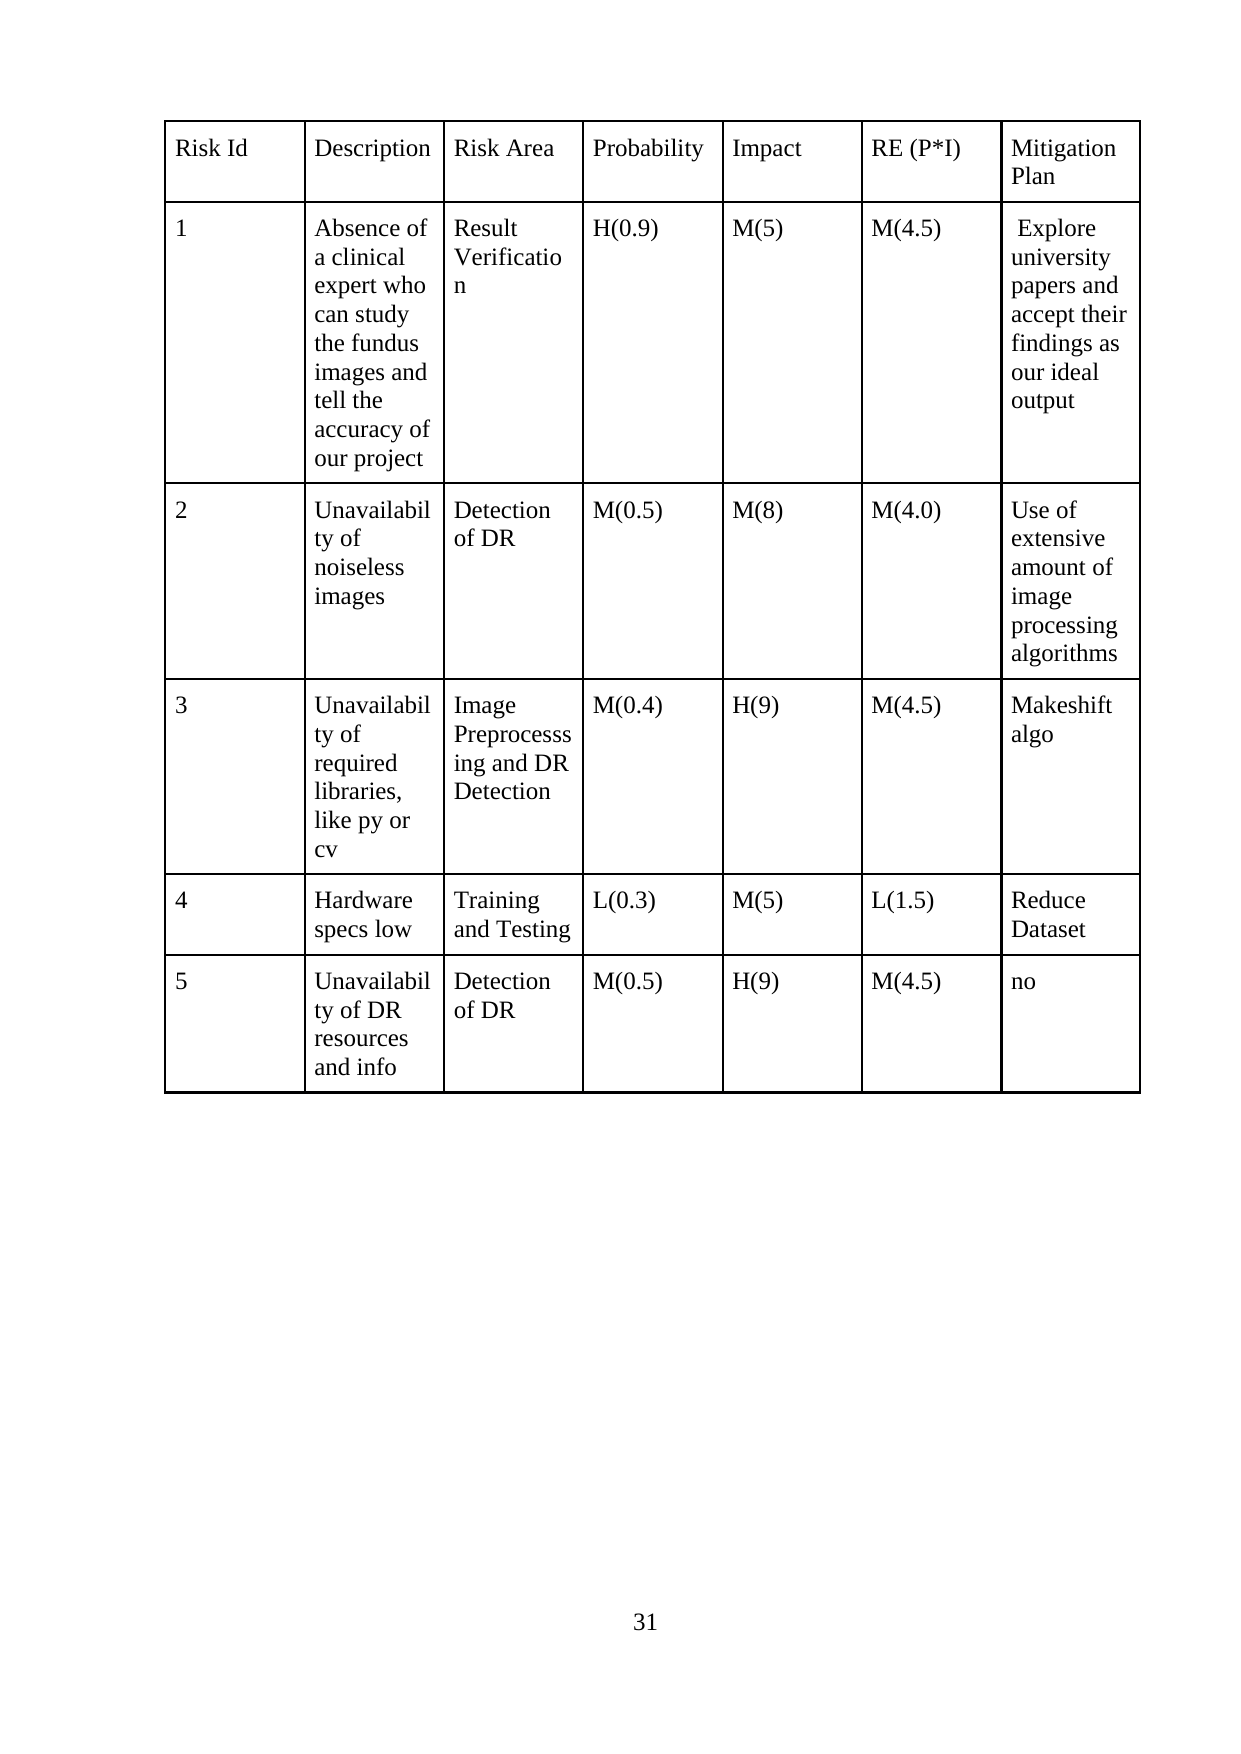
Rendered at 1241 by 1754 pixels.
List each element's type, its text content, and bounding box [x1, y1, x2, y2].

table_cell Absence of a clinical expert who can study the fundus images and tell the accuracy of our project [306, 203, 443, 482]
table_cell H(9) [724, 956, 861, 1091]
table_cell 1 [166, 203, 304, 482]
table_cell 4 [166, 875, 304, 953]
table_cell Unavailabilty of DR resources and info [306, 956, 443, 1091]
table_cell H(9) [724, 680, 861, 873]
table_cell M(0.5) [584, 484, 722, 678]
table_cell Result Verification [445, 203, 582, 482]
table_cell M(4.5) [863, 680, 1000, 873]
table_cell L(1.5) [863, 875, 1000, 953]
table_cell Detection of DR [445, 484, 582, 678]
table_cell Explore university papers and accept their findings as our ideal output [1003, 203, 1139, 482]
table_header Risk Area [445, 122, 582, 201]
table_header Probability [584, 122, 722, 201]
table_cell H(0.9) [584, 203, 722, 482]
table_cell Use of extensive amount of image processing algorithms [1003, 484, 1139, 678]
table_cell Unavailabilty of required libraries, like py or cv [306, 680, 443, 873]
table_cell M(5) [724, 203, 861, 482]
table_header Description [306, 122, 443, 201]
table_cell Makeshift algo [1003, 680, 1139, 873]
table_header Mitigation Plan [1003, 122, 1139, 201]
table_cell Reduce Dataset [1003, 875, 1139, 953]
table_cell no [1003, 956, 1139, 1091]
table_header RE (P*I) [863, 122, 1000, 201]
table_header Risk Id [166, 122, 304, 201]
table_cell Training and Testing [445, 875, 582, 953]
table_cell Hardware specs low [306, 875, 443, 953]
table_cell L(0.3) [584, 875, 722, 953]
table_cell M(4.5) [863, 203, 1000, 482]
table_cell 3 [166, 680, 304, 873]
table_cell Unavailabilty of noiseless images [306, 484, 443, 678]
table_cell M(4.0) [863, 484, 1000, 678]
table_cell Image Preprocesssing and DR Detection [445, 680, 582, 873]
table_cell 5 [166, 956, 304, 1091]
table_cell Detection of DR [445, 956, 582, 1091]
table_cell M(4.5) [863, 956, 1000, 1091]
table_cell M(8) [724, 484, 861, 678]
table_cell M(0.4) [584, 680, 722, 873]
table_cell M(5) [724, 875, 861, 953]
table_cell M(0.5) [584, 956, 722, 1091]
table_header Impact [724, 122, 861, 201]
table_cell 2 [166, 484, 304, 678]
